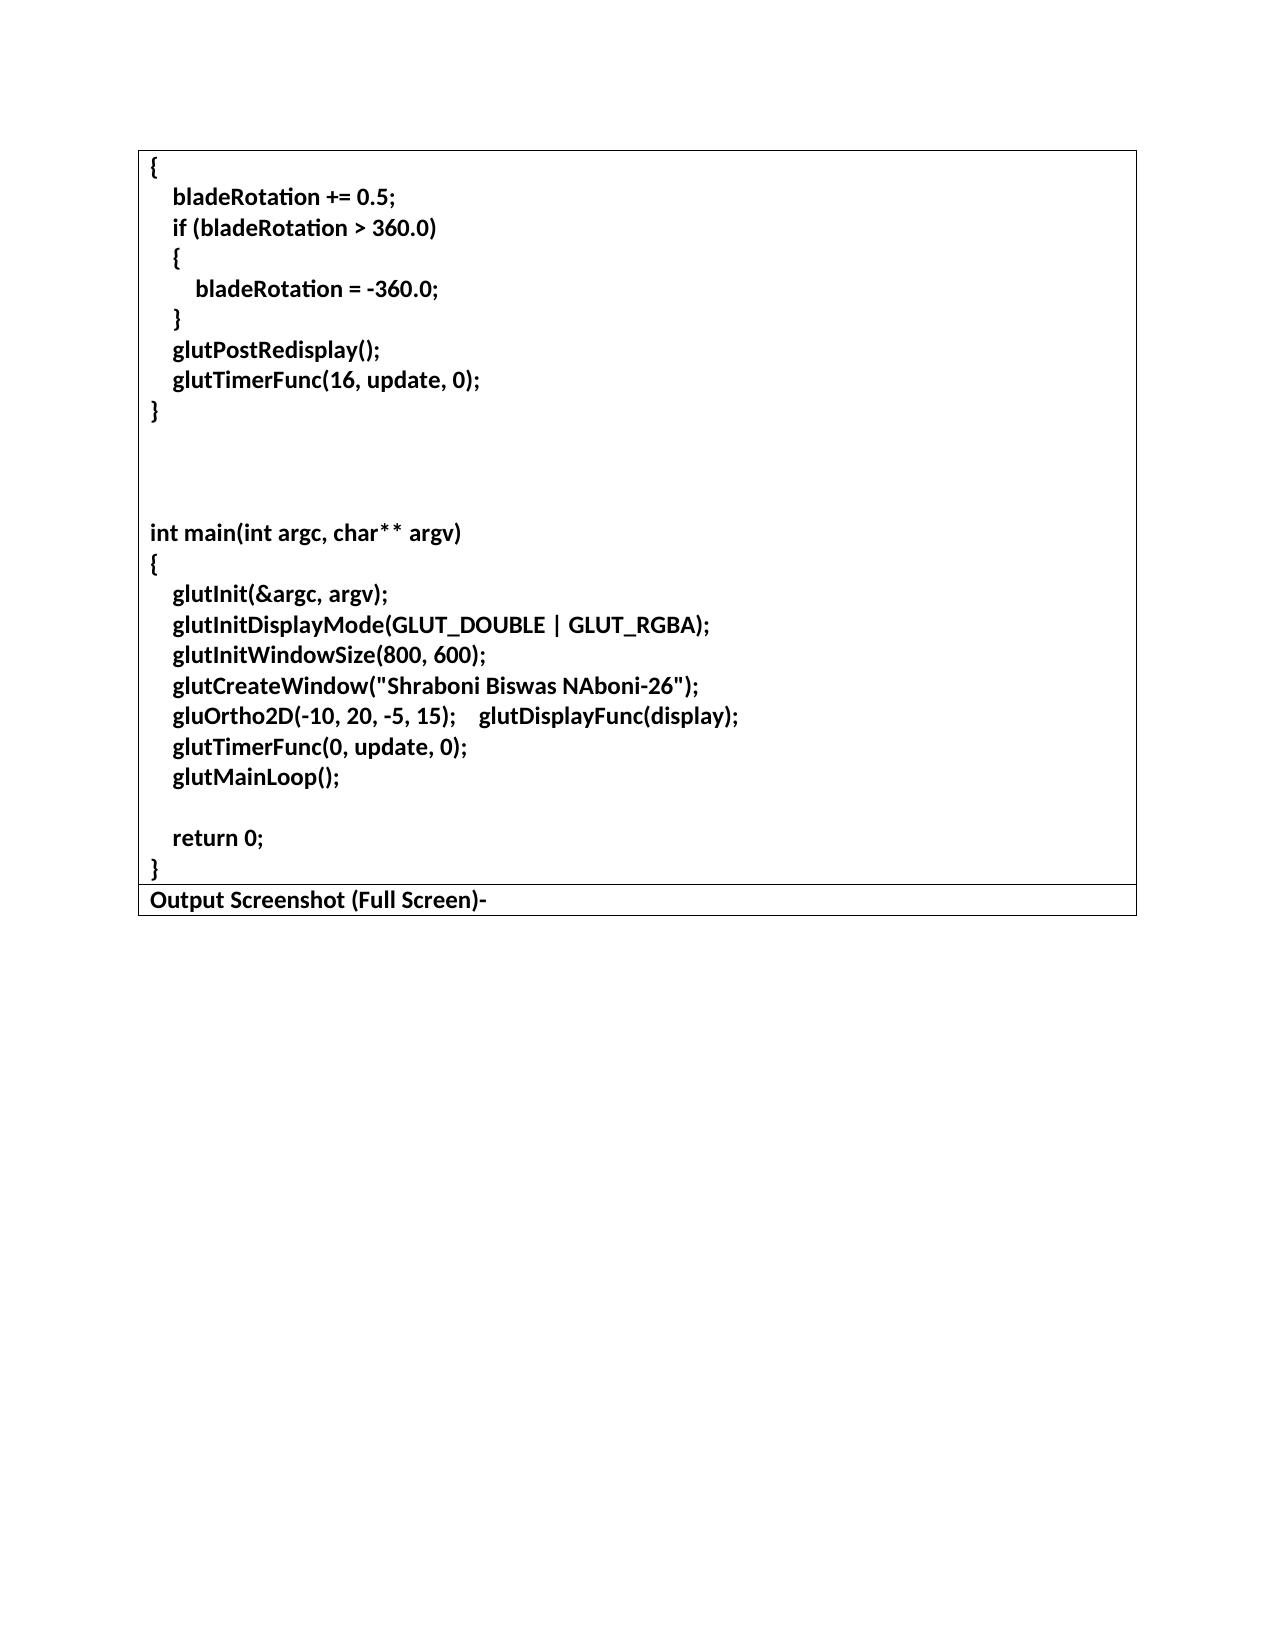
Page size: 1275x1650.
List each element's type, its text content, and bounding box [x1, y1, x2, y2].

table_cell Output Screenshot (Full Screen)- [139, 885, 1136, 915]
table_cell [139, 151, 1136, 883]
